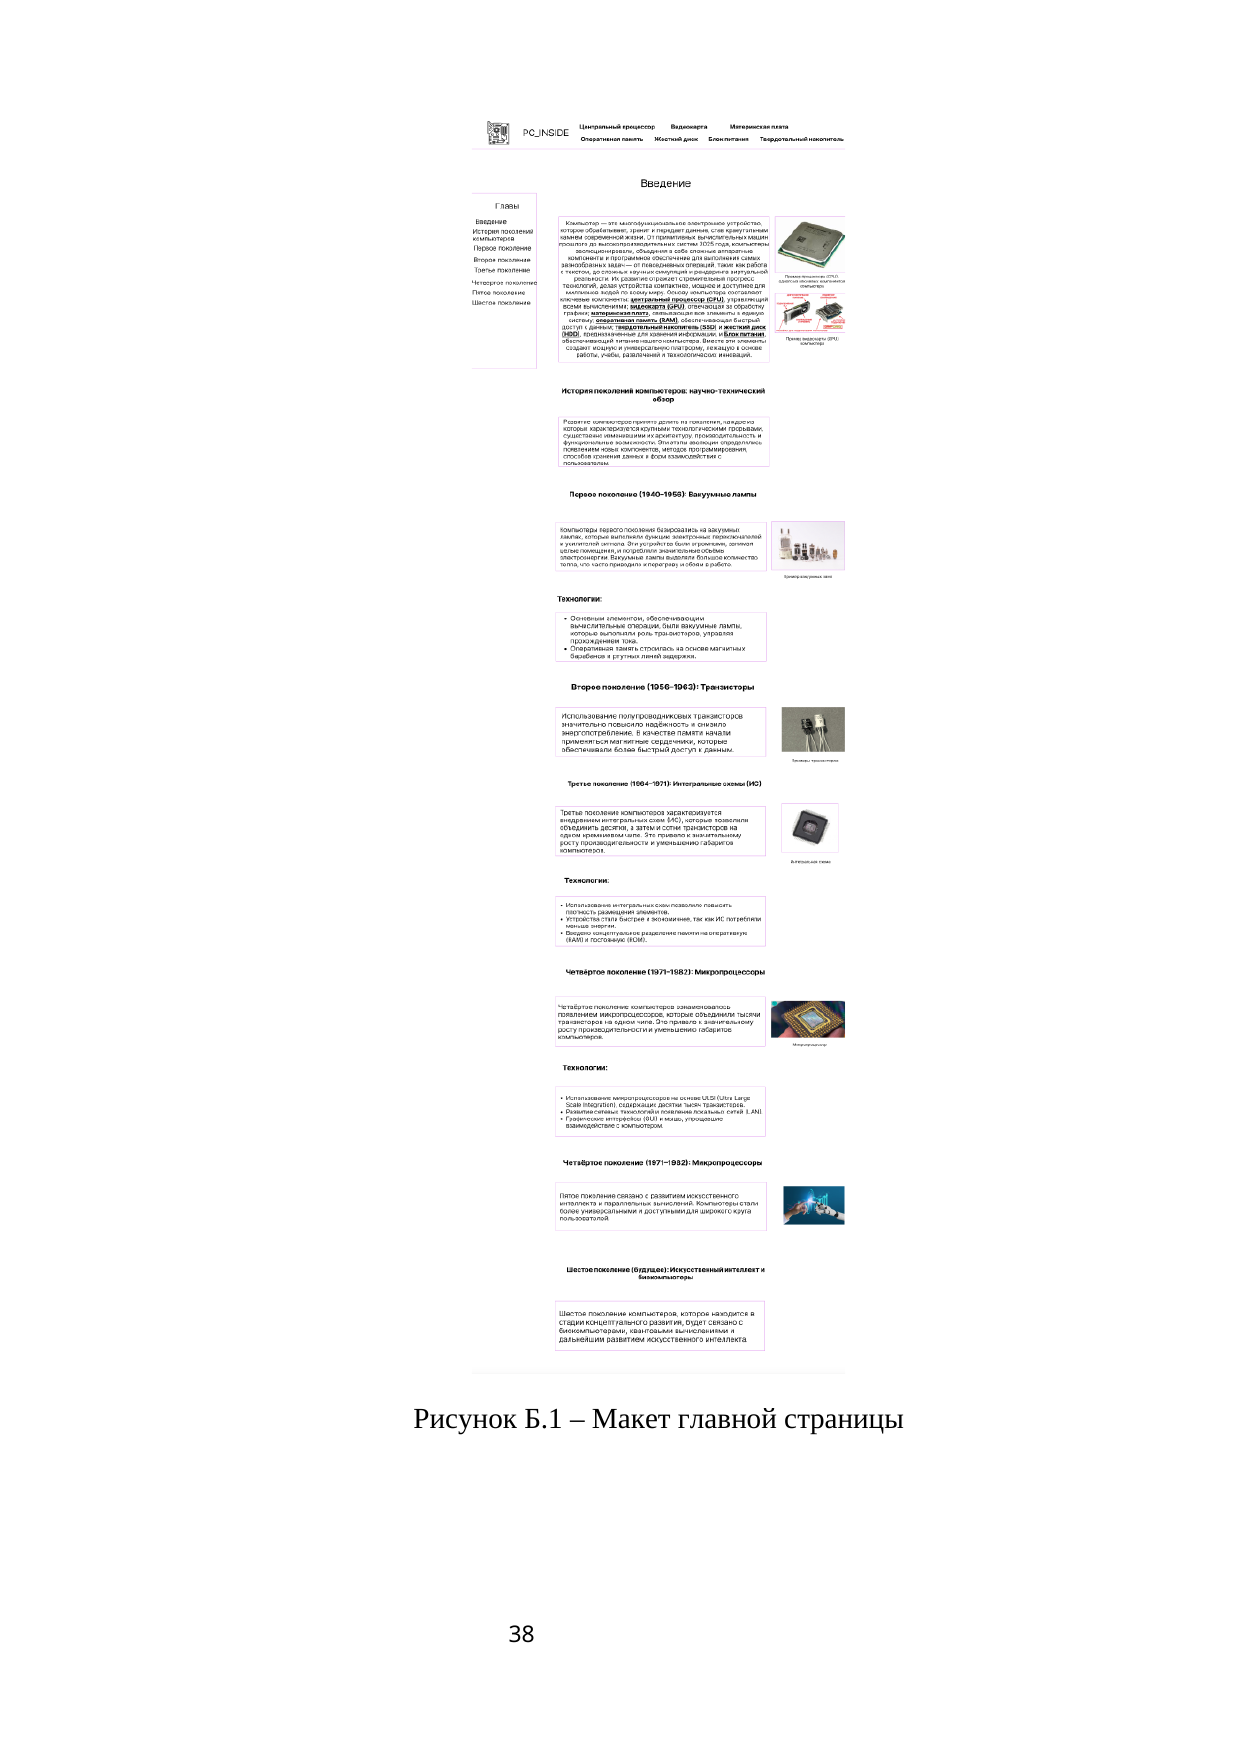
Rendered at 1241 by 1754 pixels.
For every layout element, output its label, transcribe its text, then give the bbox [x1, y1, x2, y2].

picture [471, 118, 846, 1374]
text Рисунок Б.1 – Макет главной страницы [136, 1401, 1181, 1435]
